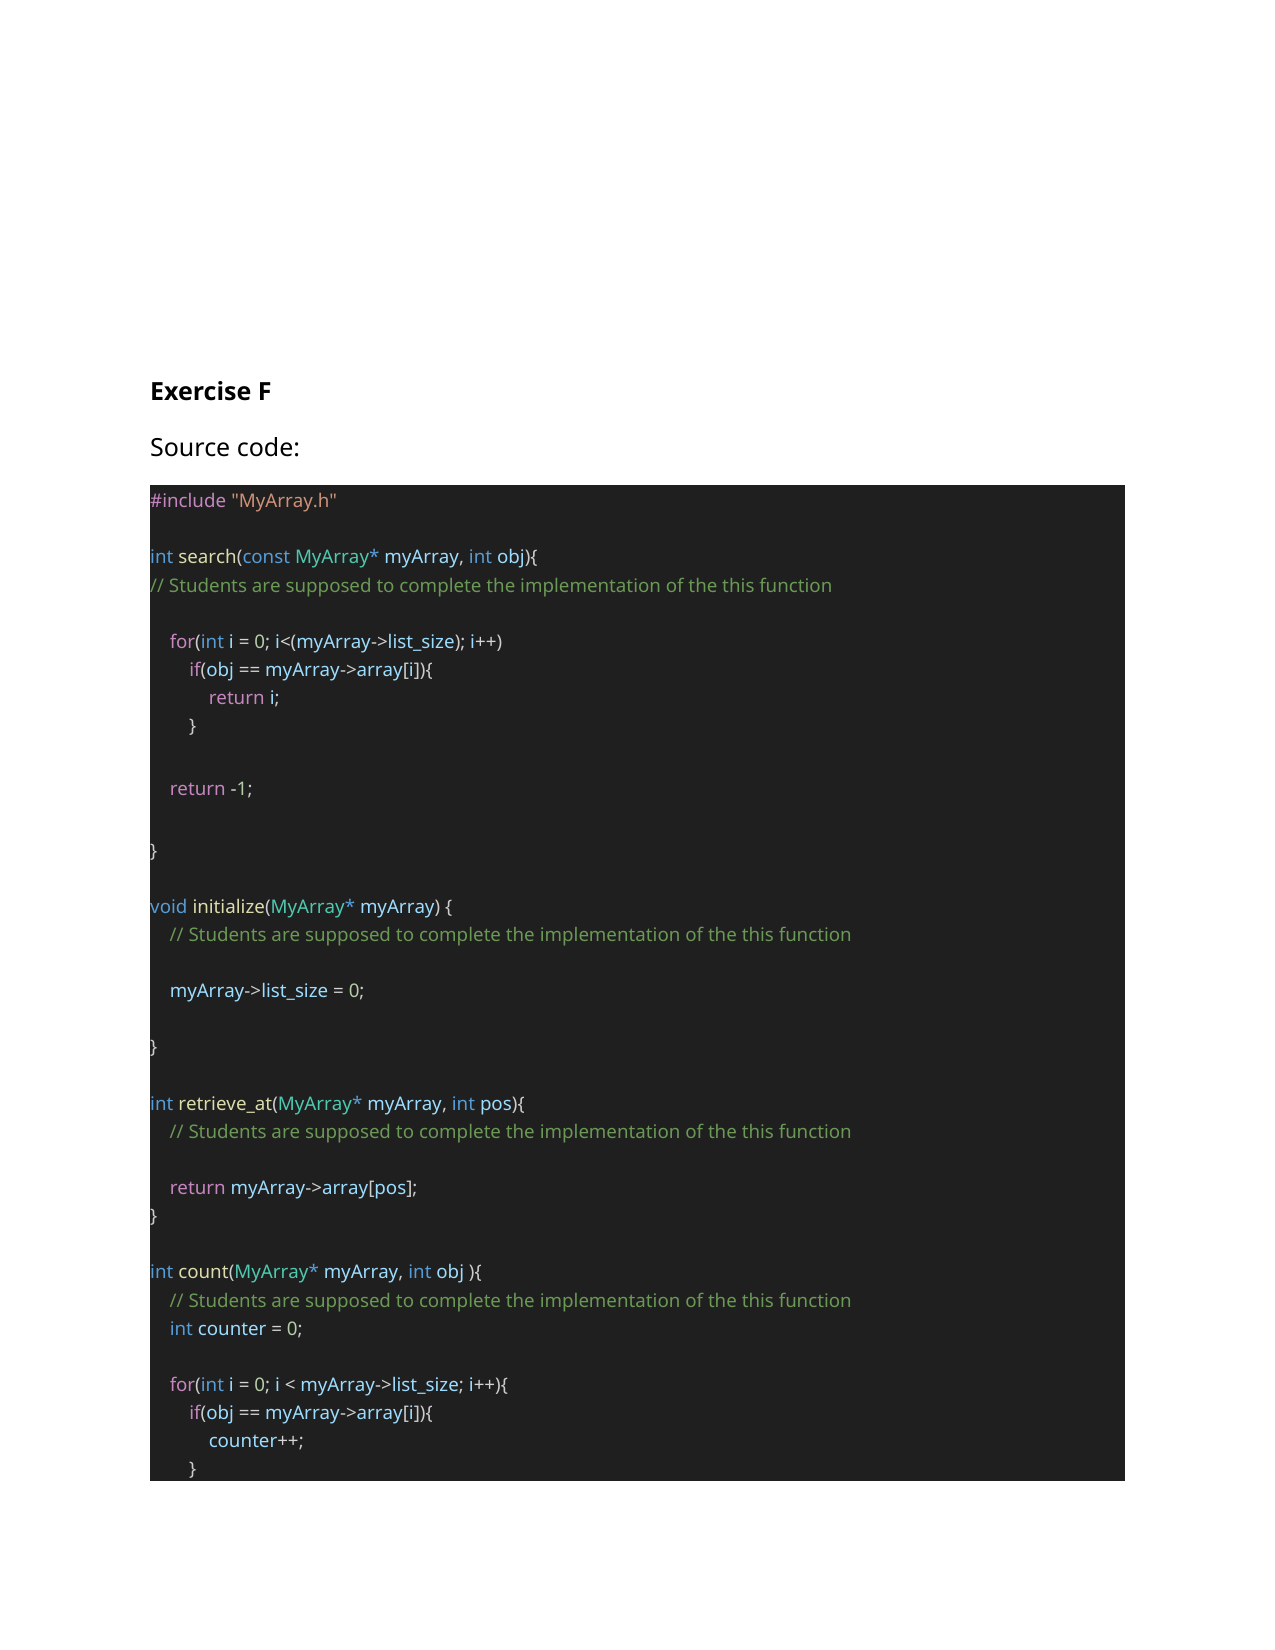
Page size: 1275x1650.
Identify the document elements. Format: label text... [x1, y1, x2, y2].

text int count(MyArray* myArray, int obj ){ [150, 1256, 1125, 1284]
text } [150, 1453, 1125, 1481]
text return -1; [150, 772, 1125, 800]
text Source code: [150, 429, 1125, 463]
text if(obj == myArray->array[i]){ [150, 1397, 1125, 1425]
text return i; [150, 682, 1125, 710]
text // Students are supposed to complete the implementation of the this function [150, 919, 1125, 947]
text // Students are supposed to complete the implementation of the this function [150, 569, 1125, 597]
text int search(const MyArray* myArray, int obj){ [150, 541, 1125, 569]
text myArray->list_size = 0; [150, 975, 1125, 1003]
text } [150, 1200, 1125, 1228]
text // Students are supposed to complete the implementation of the this function [150, 1116, 1125, 1144]
text for(int i = 0; i < myArray->list_size; i++){ [150, 1369, 1125, 1397]
text if(obj == myArray->array[i]){ [150, 654, 1125, 682]
text } [150, 710, 1125, 738]
text Exercise F [150, 373, 1125, 407]
text counter++; [150, 1425, 1125, 1453]
text #include "MyArray.h" [150, 485, 1125, 513]
text void initialize(MyArray* myArray) { [150, 891, 1125, 919]
text int counter = 0; [150, 1312, 1125, 1341]
text } [150, 834, 1125, 862]
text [150, 1284, 1125, 1312]
text for(int i = 0; i<(myArray->list_size); i++) [150, 626, 1125, 654]
text } [150, 1031, 1125, 1059]
text return myArray->array[pos]; [150, 1172, 1125, 1200]
text int retrieve_at(MyArray* myArray, int pos){ [150, 1087, 1125, 1116]
